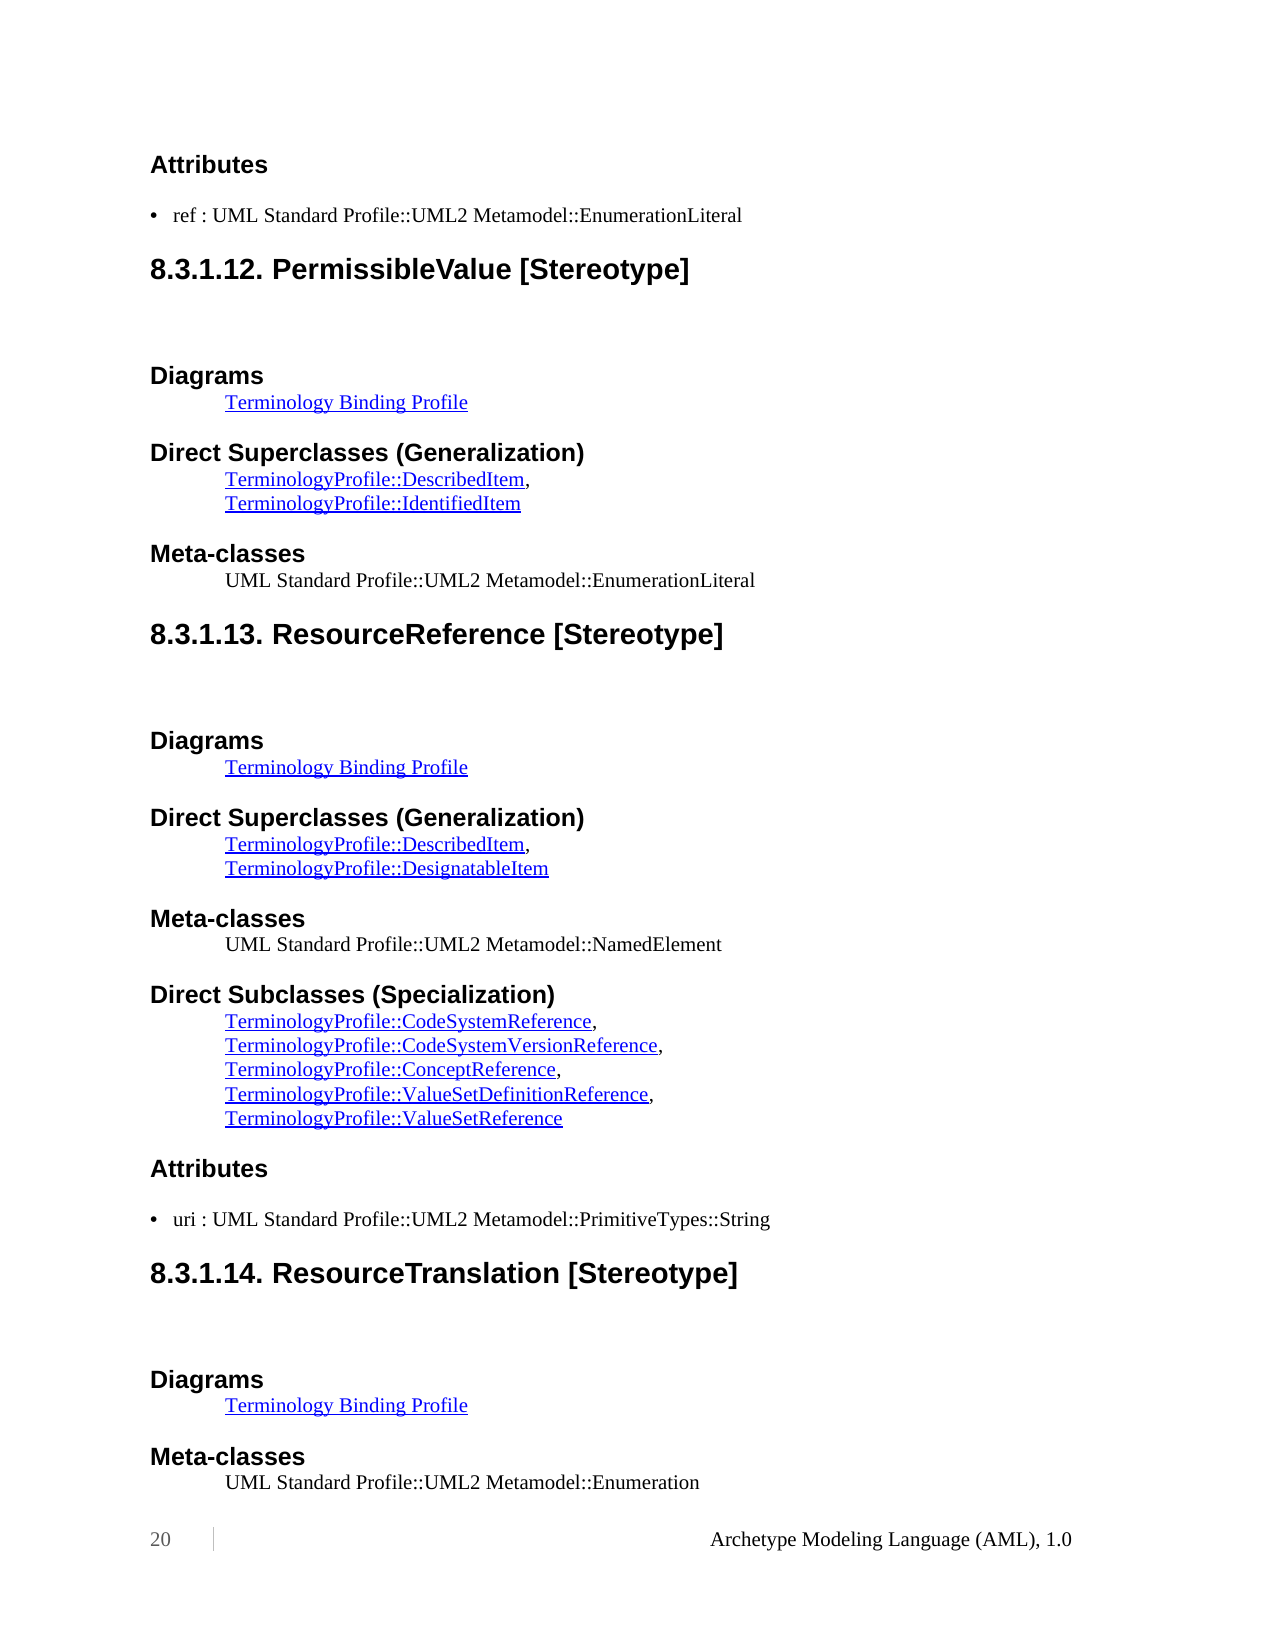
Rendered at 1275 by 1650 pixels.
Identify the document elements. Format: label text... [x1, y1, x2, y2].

text Direct Superclasses (Generalization) [150, 803, 1125, 831]
text Terminology Binding Profile [225, 1393, 1125, 1417]
subtitle ResourceReference [Stereotype] [150, 617, 1125, 651]
text TerminologyProfile::DescribedItem, [150, 467, 1125, 491]
text • ref : UML Standard Profile::UML2 Metamodel::EnumerationLiteral [150, 203, 1125, 227]
text Attributes [150, 150, 1125, 179]
text Meta-classes [150, 1442, 1125, 1470]
subtitle PermissibleValue [Stereotype] [150, 252, 1125, 286]
text Terminology Binding Profile [225, 754, 1125, 779]
text Terminology Binding Profile [225, 390, 1125, 414]
text TerminologyProfile::ValueSetReference [150, 1106, 1125, 1129]
text • uri : UML Standard Profile::UML2 Metamodel::PrimitiveTypes::String [150, 1206, 1125, 1231]
text TerminologyProfile::CodeSystemVersionReference, [150, 1033, 1125, 1057]
text Diagrams [150, 726, 1125, 754]
text UML Standard Profile::UML2 Metamodel::EnumerationLiteral [150, 568, 1125, 592]
text TerminologyProfile::DescribedItem, [150, 831, 1125, 856]
text Direct Subclasses (Specialization) [150, 981, 1125, 1009]
text Diagrams [150, 361, 1125, 390]
text UML Standard Profile::UML2 Metamodel::Enumeration [150, 1470, 1125, 1494]
text Meta-classes [150, 904, 1125, 932]
text TerminologyProfile::CodeSystemReference, [150, 1009, 1125, 1033]
text TerminologyProfile::ConceptReference, [150, 1057, 1125, 1081]
text TerminologyProfile::DesignatableItem [150, 856, 1125, 879]
subtitle ResourceTranslation [Stereotype] [150, 1256, 1125, 1289]
text Attributes [150, 1154, 1125, 1182]
text UML Standard Profile::UML2 Metamodel::NamedElement [150, 932, 1125, 956]
text TerminologyProfile::ValueSetDefinitionReference, [150, 1081, 1125, 1106]
text Direct Superclasses (Generalization) [150, 438, 1125, 467]
text Meta-classes [150, 539, 1125, 568]
text TerminologyProfile::IdentifiedItem [150, 491, 1125, 515]
text Diagrams [150, 1365, 1125, 1393]
